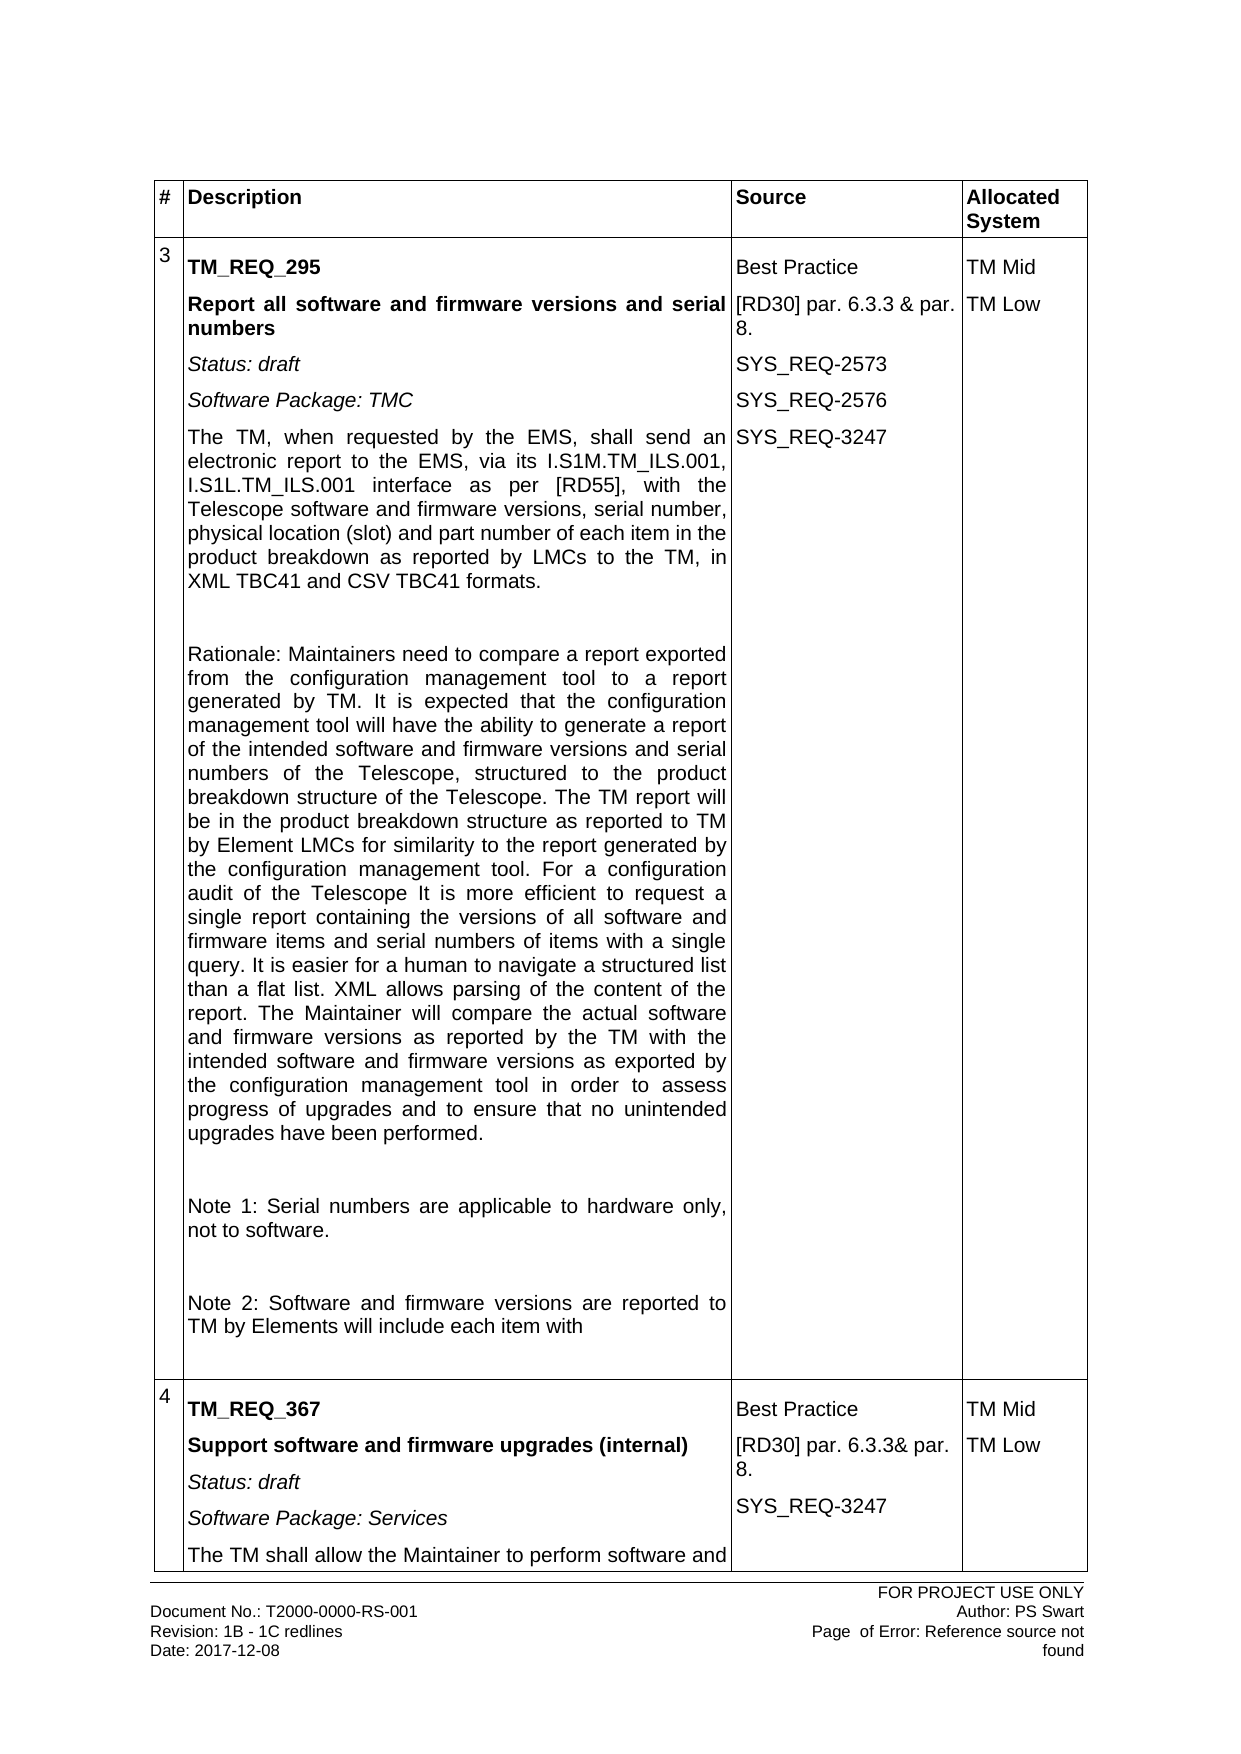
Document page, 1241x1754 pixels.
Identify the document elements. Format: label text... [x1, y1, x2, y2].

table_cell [184, 1380, 731, 1571]
table_cell TM_REQ_295 Report all software and firmware versions and serial numbers Status: draft Software Package: TMC The TM, when requested by the EMS, shall send an electronic report to the EMS, via its I.S1M.TM_ILS.001, I.S1L.TM_ILS.001 interface as per [RD55], with the Telescope software and firmware versions, serial number, physical location (slot) and part number of each item in the product breakdown as reported by LMCs to the TM, in XML TBC41 and CSV TBC41 formats. Rationale: Maintainers need to compare a report exported from the configuration management tool to a report generated by TM. It is expected that the configuration management tool will have the ability to generate a report of the intended software and firmware versions and serial numbers of the Telescope, structured to the product breakdown structure of the Telescope. The TM report will be in the product breakdown structure as reported to TM by Element LMCs for similarity to the report generated by the configuration management tool. For a configuration audit of the Telescope It is more efficient to request a single report containing the versions of all software and firmware items and serial numbers of items with a single query. It is easier for a human to navigate a structured list than a flat list. XML allows parsing of the content of the report. The Maintainer will compare the actual software and firmware versions as reported by the TM with the intended software and firmware versions as exported by the configuration management tool in order to assess progress of upgrades and to ensure that no unintended upgrades have been performed. Note 1: Serial numbers are applicable to hardware only, not to software. Note 2: Software and firmware versions are reported to TM by Elements will include each item with [184, 238, 731, 1379]
table_cell 3 [155, 238, 183, 1379]
table_header Source [732, 181, 962, 237]
table_cell 4 [155, 1380, 183, 1571]
table_header Description [184, 181, 731, 237]
table_cell Best Practice [RD30] par. 6.3.3 & par. 8. SYS_REQ-2573 SYS_REQ-2576 SYS_REQ-3247 [732, 238, 962, 1379]
table_cell TM Mid TM Low [963, 1380, 1087, 1571]
table_header Allocated System [963, 181, 1087, 237]
table_header # [155, 181, 183, 237]
table_cell TM Mid TM Low [963, 238, 1087, 1379]
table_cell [732, 1380, 962, 1571]
